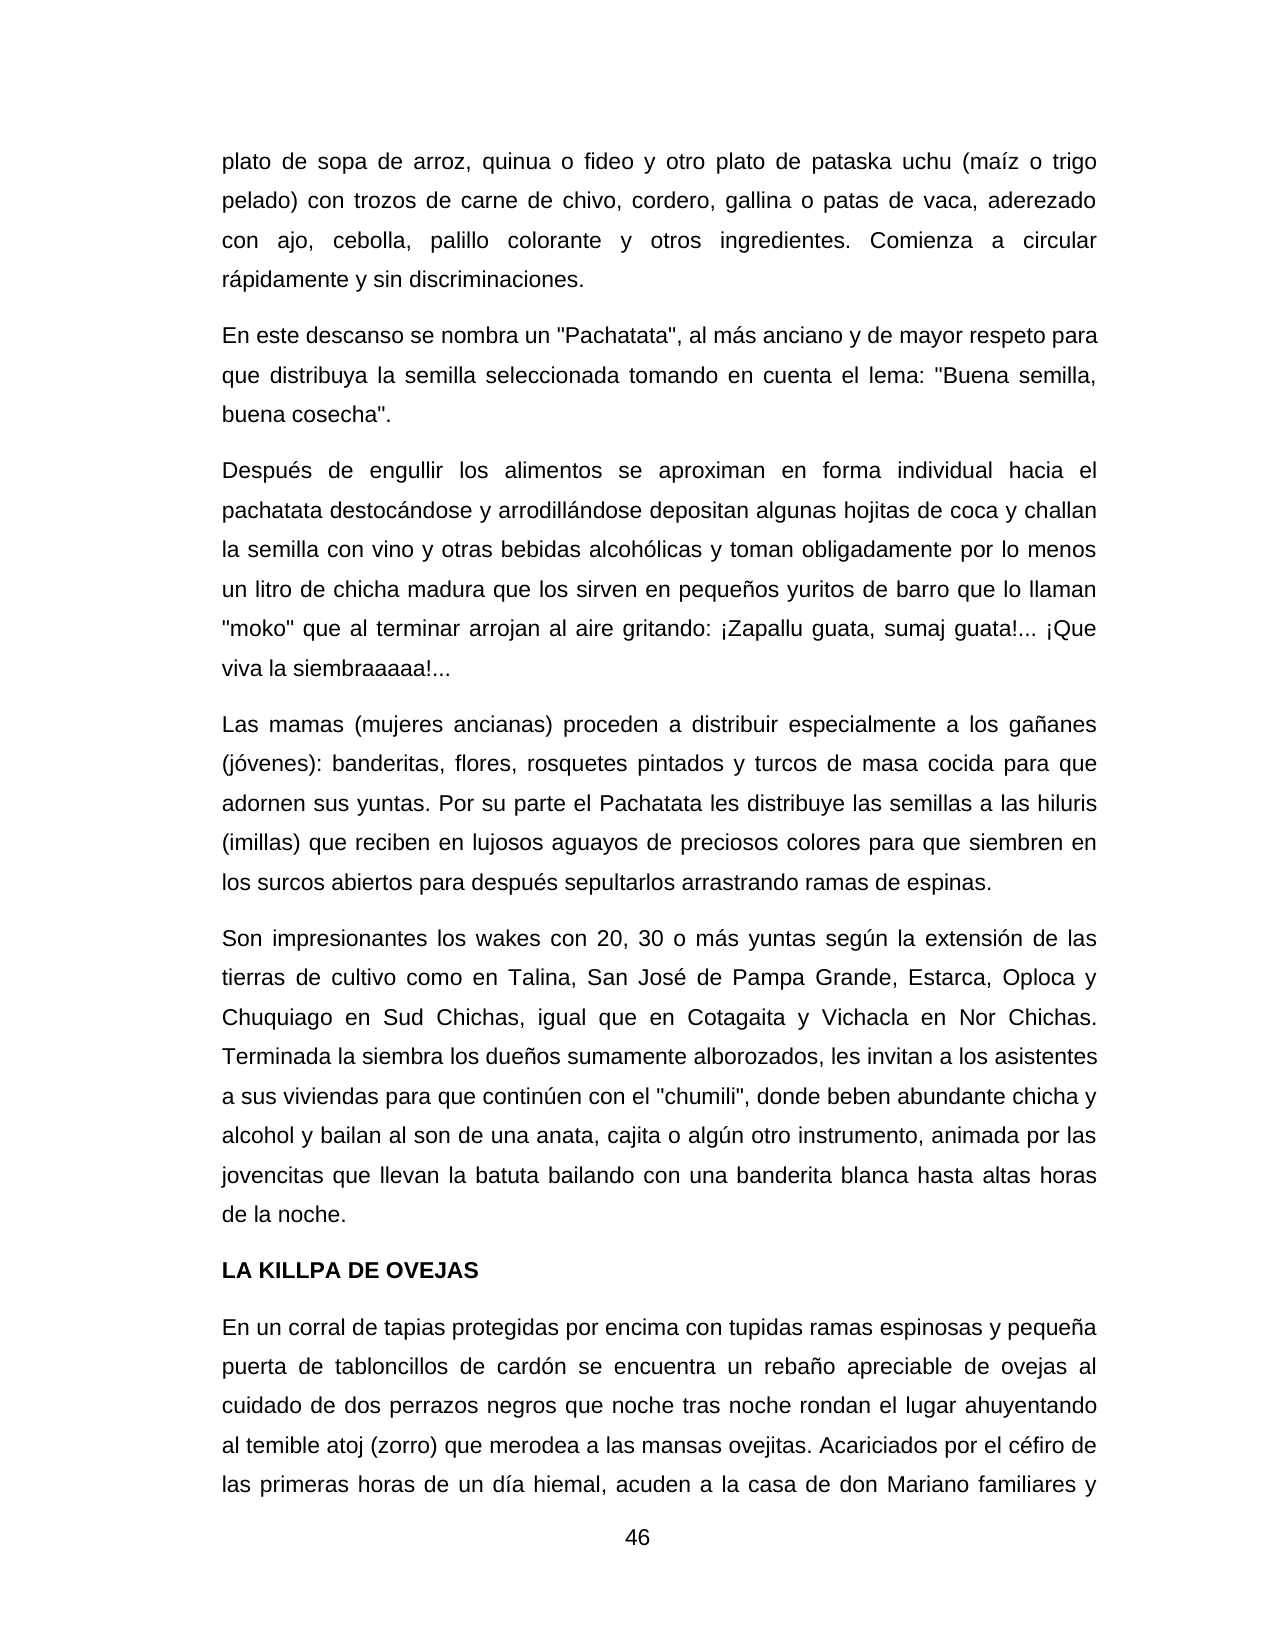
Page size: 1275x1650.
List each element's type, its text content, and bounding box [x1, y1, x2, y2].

text En este descanso se nombra un "Pachatata", al más anciano y de mayor respeto para que distribuya la semilla seleccionada tomando en cuenta el lema: "Buena semilla, buena cosecha". [222, 322, 1098, 427]
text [222, 1313, 1098, 1498]
text LA KILLPA DE OVEJAS [222, 1257, 1098, 1284]
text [222, 148, 1098, 292]
text Después de engullir los alimentos se aproximan en forma individual hacia el pachatata destocándose y arrodillándose depositan algunas hojitas de coca y challan la semilla con vino y otras bebidas alcohólicas y toman obligadamente por lo menos un litro de chicha madura que los sirven en pequeños yuritos de barro que lo llaman "moko" que al terminar arrojan al aire gritando: ¡Zapallu guata, sumaj guata!... ¡Que viva la siembraaaaa!... [222, 457, 1098, 681]
text Las mamas (mujeres ancianas) proceden a distribuir especialmente a los gañanes (jóvenes): banderitas, flores, rosquetes pintados y turcos de masa cocida para que adornen sus yuntas. Por su parte el Pachatata les distribuye las semillas a las hiluris (imillas) que reciben en lujosos aguayos de preciosos colores para que siembren en los surcos abiertos para después sepultarlos arrastrando ramas de espinas. [222, 711, 1098, 895]
text Son impresionantes los wakes con 20, 30 o más yuntas según la extensión de las tierras de cultivo como en Talina, San José de Pampa Grande, Estarca, Oploca y Chuquiago en Sud Chichas, igual que en Cotagaita y Vichacla en Nor Chichas. Terminada la siembra los dueños sumamente alborozados, les invitan a los asistentes a sus viviendas para que continúen con el "chumili", donde beben abundante chicha y alcohol y bailan al son de una anata, cajita o algún otro instrumento, animada por las jovencitas que llevan la batuta bailando con una banderita blanca hasta altas horas de la noche. [222, 925, 1098, 1228]
